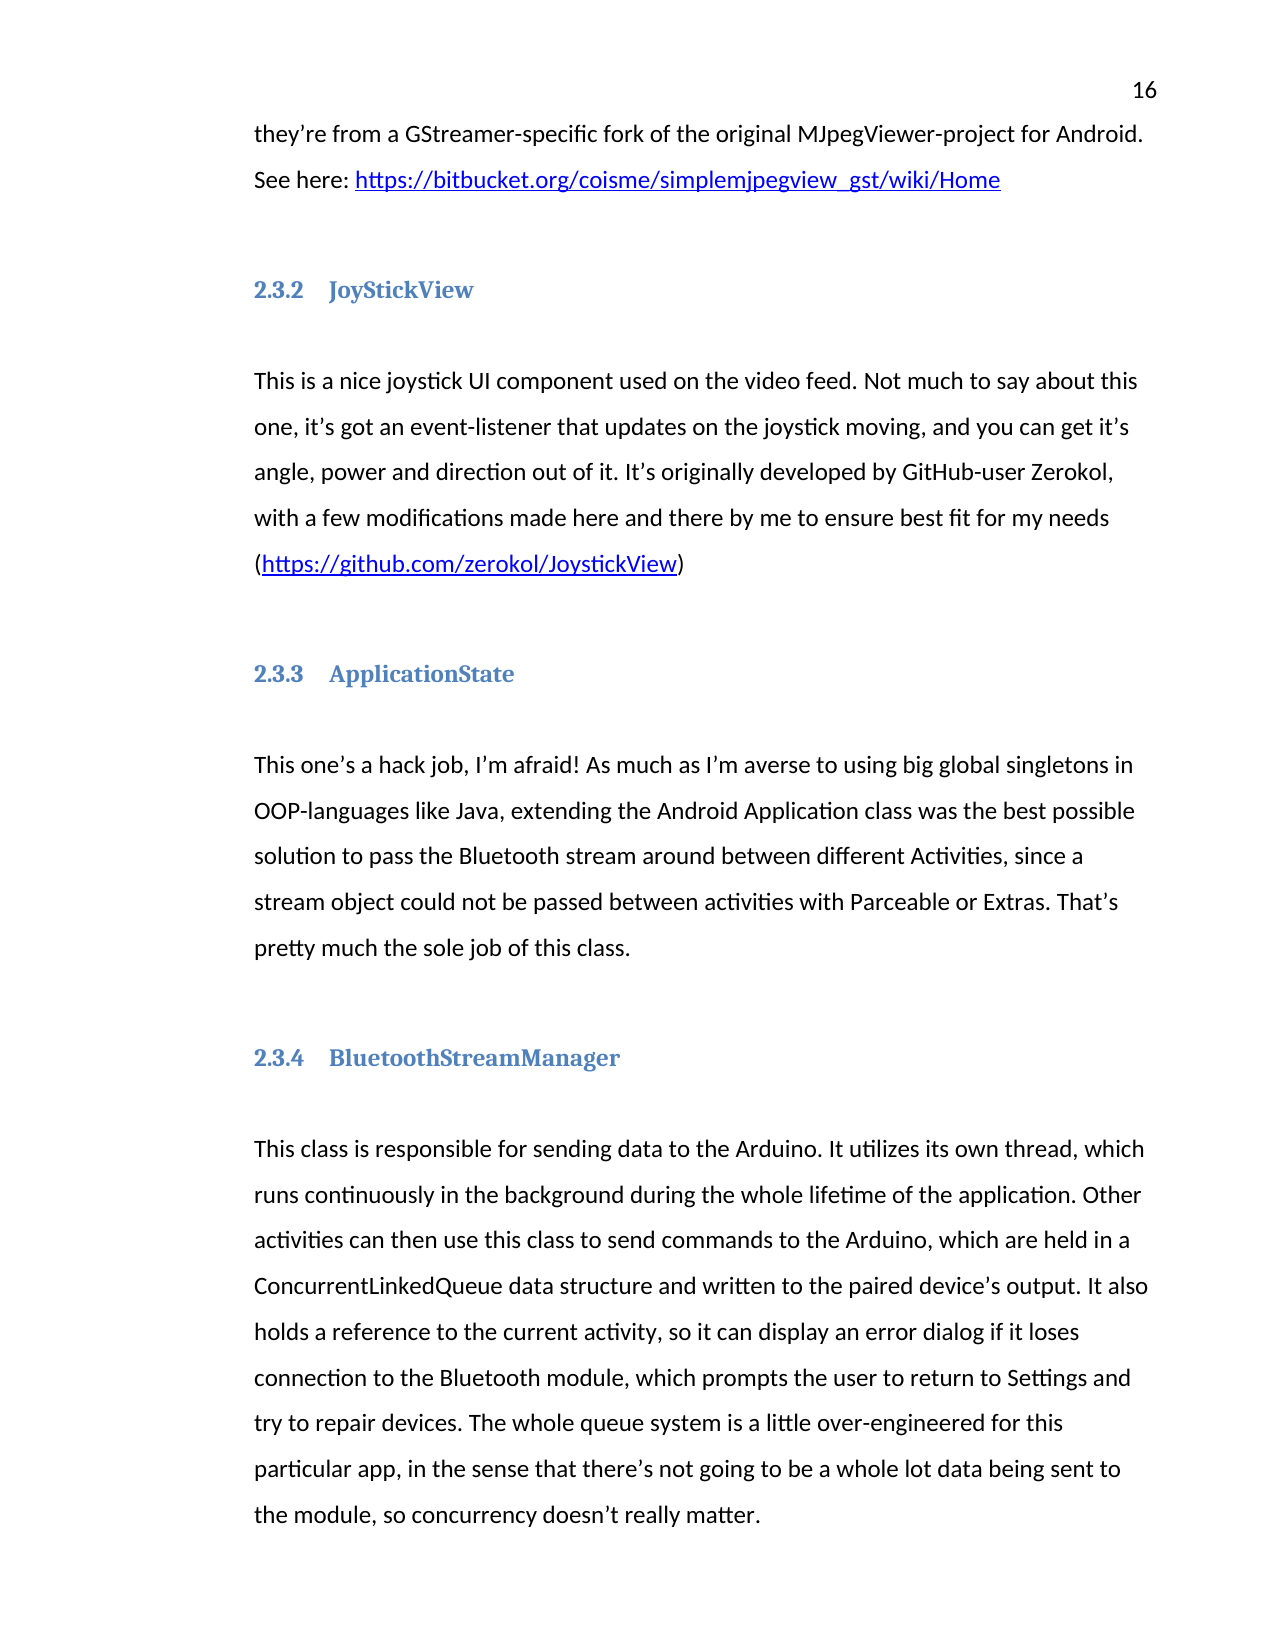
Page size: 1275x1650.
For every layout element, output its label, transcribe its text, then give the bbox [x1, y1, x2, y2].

subtitle ApplicationState [254, 660, 1157, 689]
text This class is responsible for sending data to the Arduino. It utilizes its own thread, which runs continuously in the background during the whole lifetime of the application. Other activities can then use this class to send commands to the Arduino, which are held in a ConcurrentLinkedQueue data structure and written to the paired device’s output. It also holds a reference to the current activity, so it can display an error dialog if it loses connection to the Bluetooth module, which prompts the user to return to Settings and try to repair devices. The whole queue system is a little over-engineered for this particular app, in the sense that there’s not going to be a whole lot data being sent to the module, so concurrency doesn’t really matter. [254, 1133, 1157, 1529]
subtitle BluetoothStreamManager [254, 1044, 1157, 1073]
text This is a nice joystick UI component used on the video feed. Not much to say about this one, it’s got an event-listener that updates on the joystick moving, and you can get it’s angle, power and direction out of it. It’s originally developed by GitHub-user Zerokol, with a few modifications made here and there by me to ensure best fit for my needs (https://github.com/zerokol/JoystickView) [254, 365, 1157, 578]
subtitle JoyStickView [254, 276, 1157, 305]
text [254, 118, 1157, 194]
text This one’s a hack job, I’m afraid! As much as I’m averse to using big global singletons in OOP-languages like Java, extending the Android Application class was the best possible solution to pass the Bluetooth stream around between different Activities, since a stream object could not be passed between activities with Parceable or Extras. That’s pretty much the sole job of this class. [254, 749, 1157, 962]
